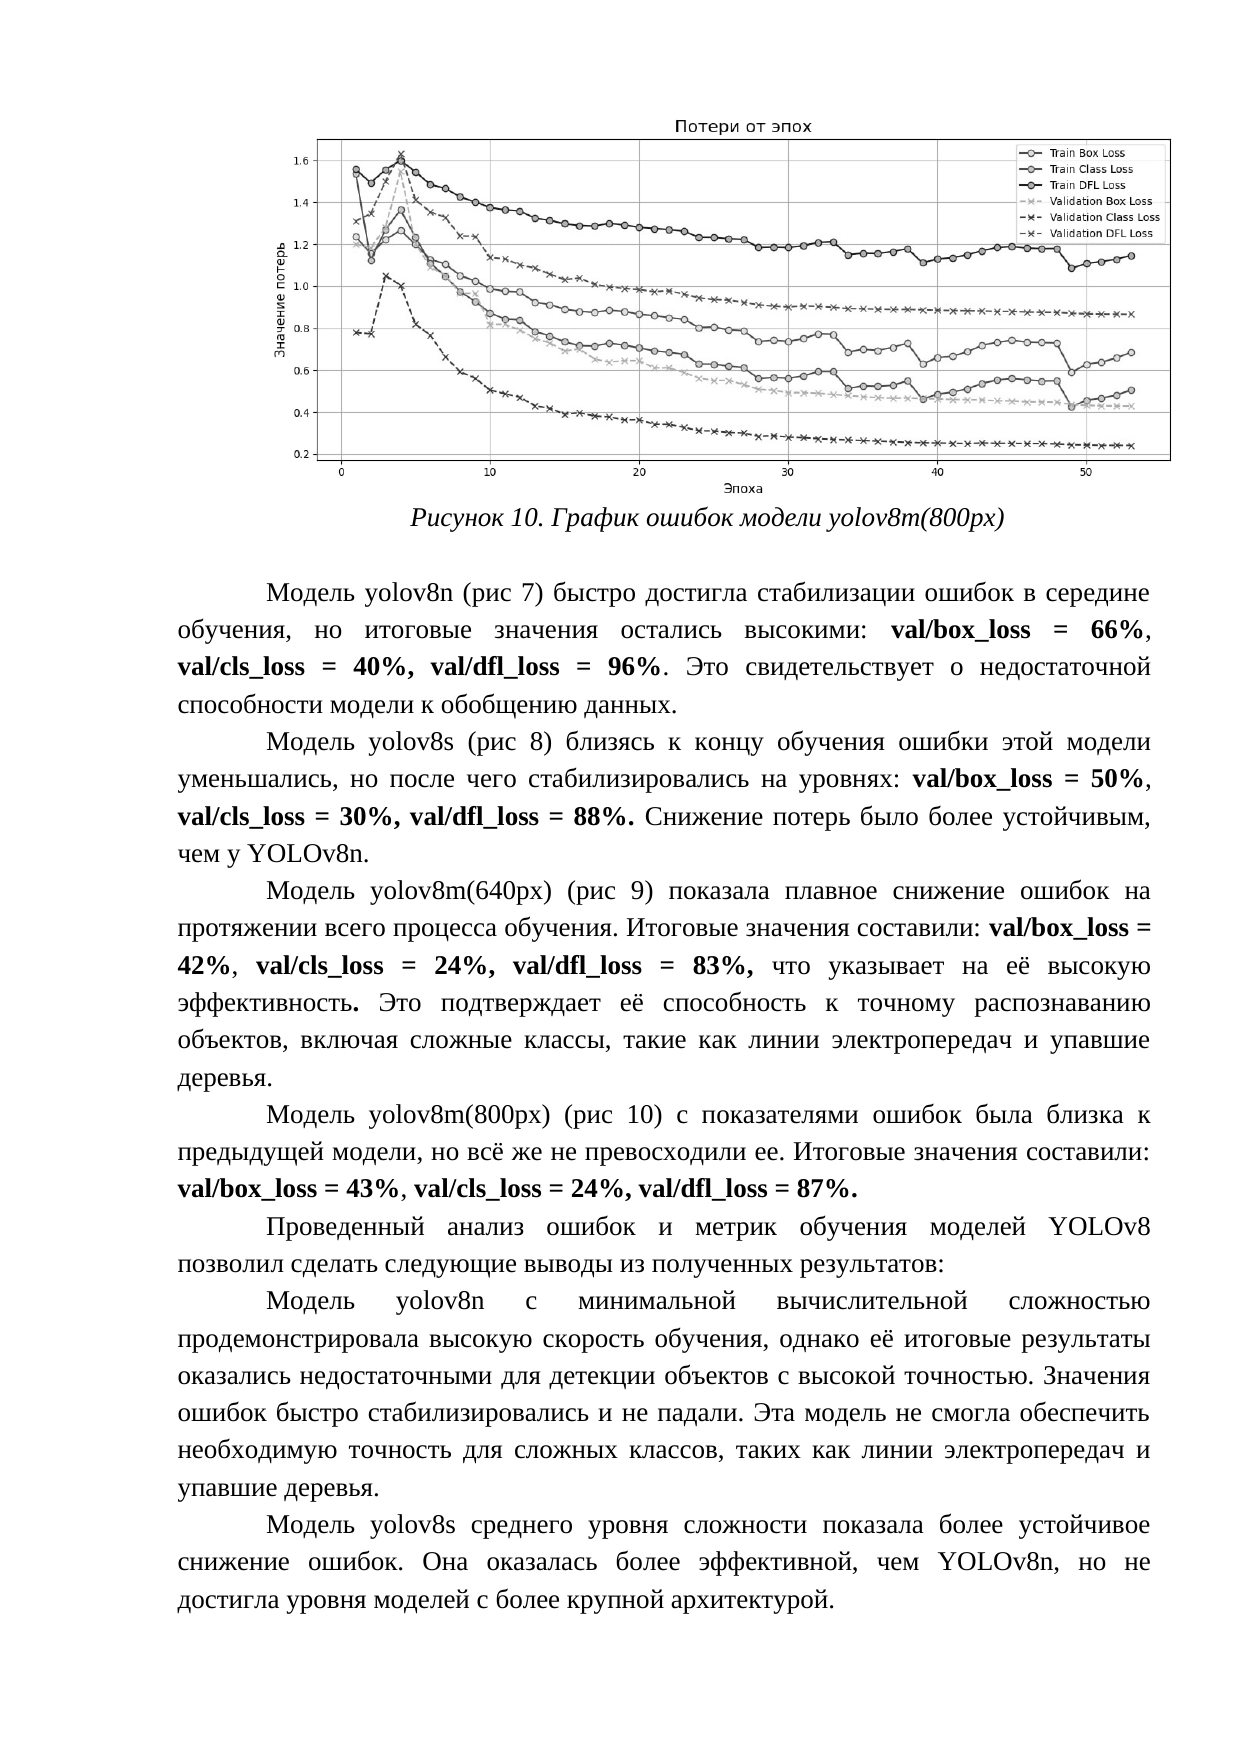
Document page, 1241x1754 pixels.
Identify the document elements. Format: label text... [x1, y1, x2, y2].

text Модель yolov8s среднего уровня сложности показала более устойчивое снижение ошибок. Она оказалась более эффективной, чем YOLOv8n, но не достигла уровня моделей с более крупной архитектурой. [177, 1508, 1152, 1614]
text Модель yolov8n с минимальной вычислительной сложностью продемонстрировала высокую скорость обучения, однако её итоговые результаты оказались недостаточными для детекции объектов с высокой точностью. Значения ошибок быстро стабилизировались и не падали. Эта модель не смогла обеспечить необходимую точность для сложных классов, таких как линии электропередач и упавшие деревья. [177, 1284, 1152, 1502]
text Рисунок 10. График ошибок модели yolov8m(800px) [177, 501, 1152, 532]
text Модель yolov8n (рис 7) быстро достигла стабилизации ошибок в середине обучения, но итоговые значения остались высокими: val/box_loss = 66%, val/cls_loss = 40%, val/dfl_loss = 96%. Это свидетельствует о недостаточной способности модели к обобщению данных. [177, 576, 1152, 719]
text Модель yolov8m(800px) (рис 10) с показателями ошибок была близка к предыдущей модели, но всё же не превосходили ее. Итоговые значения составили: val/box_loss = 43%, val/cls_loss = 24%, val/dfl_loss = 87%. [177, 1098, 1152, 1204]
text Проведенный анализ ошибок и метрик обучения моделей YOLOv8 позволил сделать следующие выводы из полученных результатов: [177, 1210, 1152, 1278]
text Модель yolov8s (рис 8) близясь к концу обучения ошибки этой модели уменьшались, но после чего стабилизировались на уровнях: val/box_loss = 50%, val/cls_loss = 30%, val/dfl_loss = 88%. Снижение потерь было более устойчивым, чем у YOLOv8n. [177, 725, 1152, 868]
text Модель yolov8m(640px) (рис 9) показала плавное снижение ошибок на протяжении всего процесса обучения. Итоговые значения составили: val/box_loss = 42%, val/cls_loss = 24%, val/dfl_loss = 83%, что указывает на её высокую эффективность. Это подтверждает её способность к точному распознаванию объектов, включая сложные классы, такие как линии электропередач и упавшие деревья. [177, 874, 1152, 1092]
